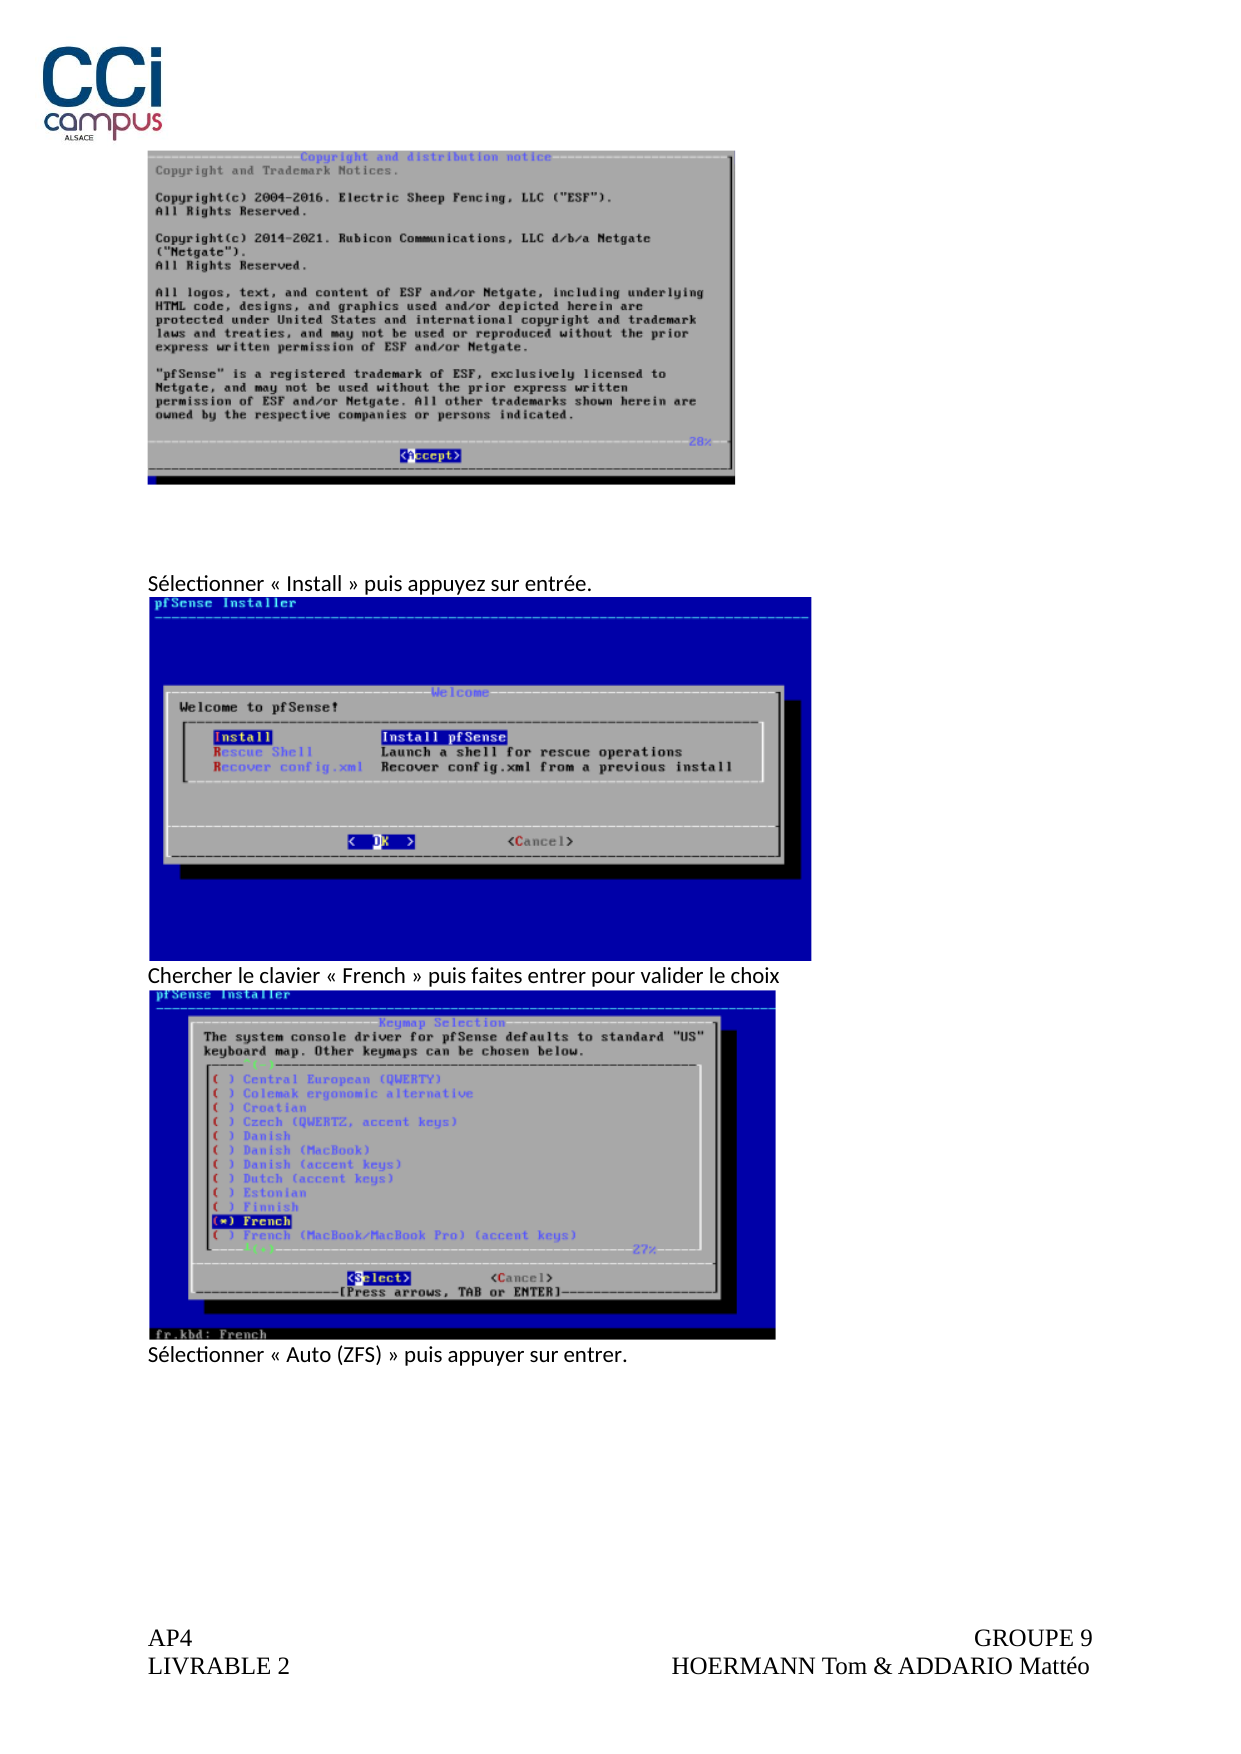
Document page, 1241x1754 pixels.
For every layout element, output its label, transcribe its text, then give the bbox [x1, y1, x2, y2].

text Sélectionner « Auto (ZFS) » puis appuyer sur entrer. [148, 1340, 1093, 1368]
picture [147, 597, 812, 961]
picture [35, 26, 735, 486]
picture [147, 988, 777, 1341]
text Sélectionner « Install » puis appuyez sur entrée. [148, 569, 1093, 597]
text Chercher le clavier « French » puis faites entrer pour valider le choix [148, 961, 1093, 989]
